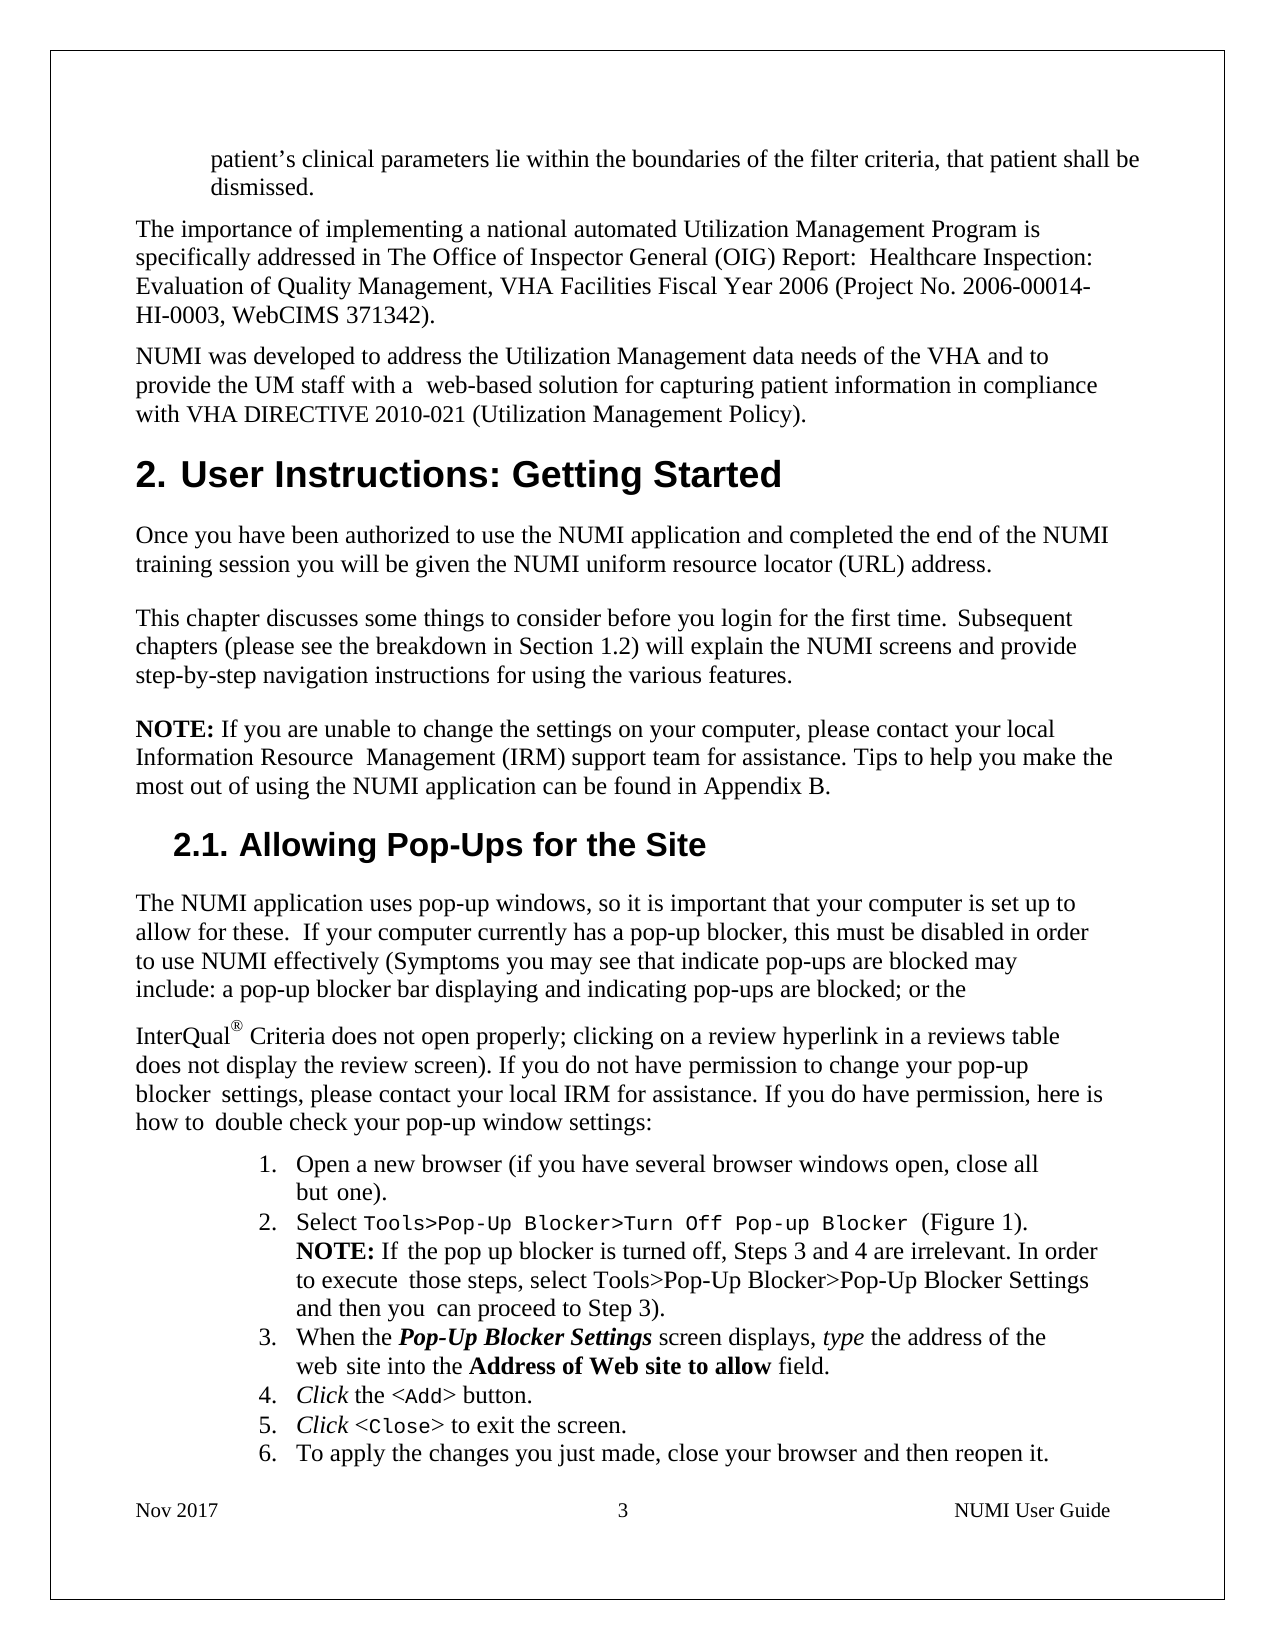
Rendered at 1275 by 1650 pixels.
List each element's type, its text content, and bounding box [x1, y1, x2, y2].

text NOTE: If you are unable to change the settings on your computer, please contact your local Information Resource Management (IRM) support team for assistance. Tips to help you make the most out of using the NUMI application can be found in Appendix B. [135, 714, 1116, 800]
list To apply the changes you just made, close your browser and then reopen it. [258, 1439, 1139, 1467]
text This chapter discusses some things to consider before you login for the first time. Subsequent chapters (please see the breakdown in Section 1.2) will explain the NUMI screens and provide step-by-step navigation instructions for using the various features. [135, 603, 1116, 689]
text InterQual® Criteria does not open properly; clicking on a review hyperlink in a reviews table does not display the review screen). If you do not have permission to change your pop-up blocker settings, please contact your local IRM for assistance. If you do have permission, here is how to double check your pop-up window settings: [135, 1016, 1108, 1136]
text Once you have been authorized to use the NUMI application and completed the end of the NUMI training session you will be given the NUMI uniform resource locator (URL) address. [135, 520, 1116, 578]
subtitle User Instructions: Getting Started [135, 452, 1139, 496]
list Select Tools>Pop-Up Blocker>Turn Off Pop-up Blocker (Figure 1). NOTE: If the pop up blocker is turned off, Steps 3 and 4 are irrelevant. In order to execute those steps, select Tools>Pop-Up Blocker>Pop-Up Blocker Settings and then you can proceed to Step 3). [258, 1207, 1110, 1322]
list Click the <Add> button. [258, 1380, 1139, 1410]
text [173, 144, 1139, 201]
list When the Pop-Up Blocker Settings screen displays, type the address of the web site into the Address of Web site to allow field. [258, 1322, 1089, 1379]
text The NUMI application uses pop-up windows, so it is important that your computer is set up to allow for these. If your computer currently has a pop-up blocker, this must be disabled in order to use NUMI effectively (Symptoms you may see that indicate pop-ups are blocked may include: a pop-up blocker bar displaying and indicating pop-ups are blocked; or the [135, 888, 1108, 1003]
list Open a new browser (if you have several browser windows open, close all but one). [258, 1149, 1074, 1206]
subtitle Allowing Pop-Ups for the Site [173, 825, 1139, 863]
list Click <Close> to exit the screen. [258, 1410, 1139, 1439]
text NUMI was developed to address the Utilization Management data needs of the VHA and to provide the UM staff with a web-based solution for capturing patient information in compliance with VHA DIRECTIVE 2010-021 (Utilization Management Policy). [135, 341, 1114, 427]
text The importance of implementing a national automated Utilization Management Program is specifically addressed in The Office of Inspector General (OIG) Report: Healthcare Inspection: Evaluation of Quality Management, VHA Facilities Fiscal Year 2006 (Project No. 2006-00014-HI-0003, WebCIMS 371342). [135, 214, 1114, 329]
